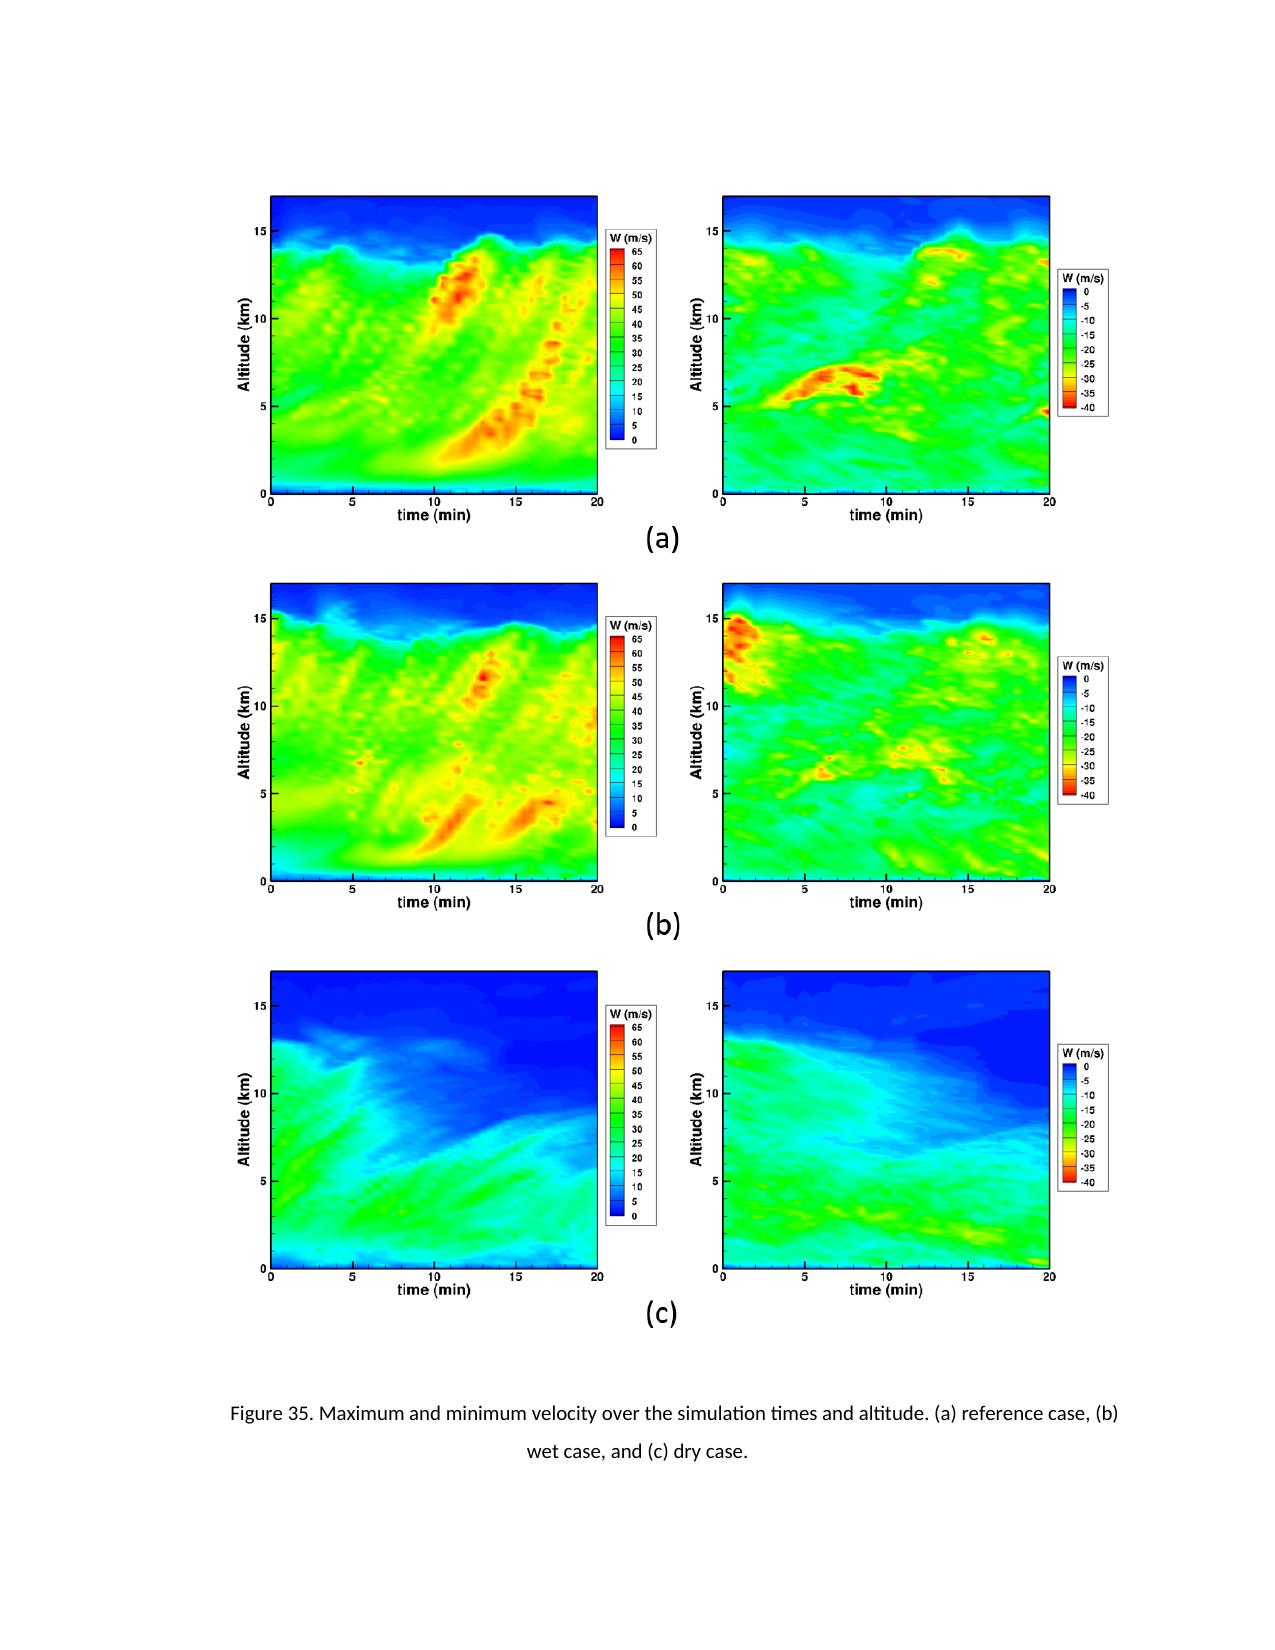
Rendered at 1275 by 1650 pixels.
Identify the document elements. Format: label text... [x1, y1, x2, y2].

text Figure 35. Maximum and minimum velocity over the simulation times and altitude. (a) reference case, (b) wet case, and (c) dry case. [150, 1400, 1125, 1464]
picture [231, 150, 1119, 1350]
